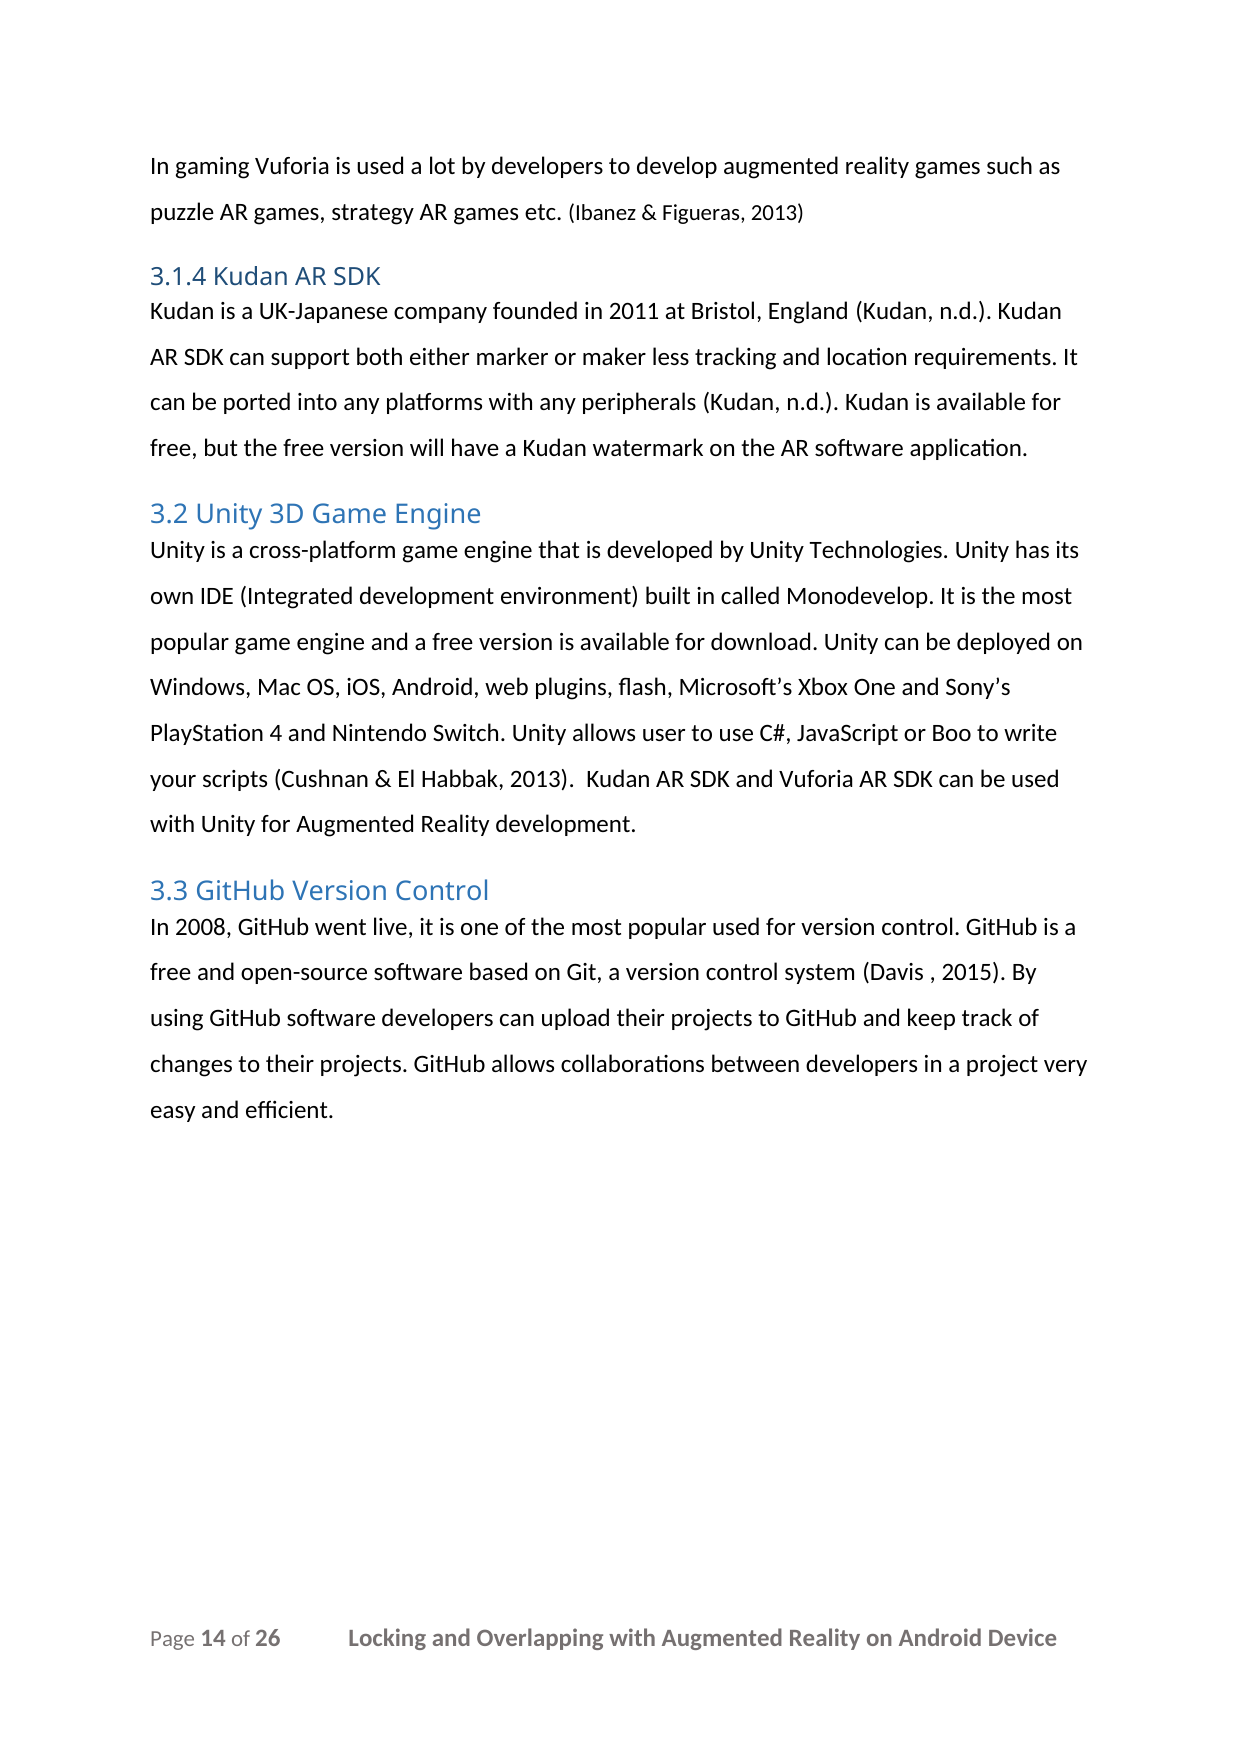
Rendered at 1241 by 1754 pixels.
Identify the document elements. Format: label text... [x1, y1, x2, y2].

subtitle 3.1.4 Kudan AR SDK [150, 258, 1090, 292]
text In 2008, GitHub went live, it is one of the most popular used for version control. GitHub is a free and open-source software based on Git, a version control system. By using GitHub software developers can upload their projects to GitHub and keep track of changes to their projects. GitHub allows collaborations between developers in a project very easy and efficient. [150, 911, 1090, 1124]
text Unity is a cross-platform game engine that is developed by Unity Technologies. Unity has its own IDE (Integrated development environment) built in called Monodevelop. It is the most popular game engine and a free version is available for download. Unity can be deployed on Windows, Mac OS, iOS, Android, web plugins, flash, Microsoft’s Xbox One and Sony’s PlayStation 4 and Nintendo Switch. Unity allows user to use C#, JavaScript or Boo to write your scripts. Kudan AR SDK and Vuforia AR SDK can be used with Unity for Augmented Reality development. [150, 534, 1090, 839]
subtitle 3.3 GitHub Version Control [150, 871, 1090, 908]
subtitle 3.2 Unity 3D Game Engine [150, 494, 1090, 531]
text In gaming Vuforia is used a lot by developers to develop augmented reality games such as puzzle AR games, strategy AR games etc. [150, 150, 1090, 226]
text Kudan is a UK-Japanese company founded in 2011 at Bristol, England. Kudan AR SDK can support both either marker or maker less tracking and location requirements. It can be ported into any platforms with any peripherals. Kudan is available for free, but the free version will have a Kudan watermark on the AR software application. [150, 295, 1090, 463]
